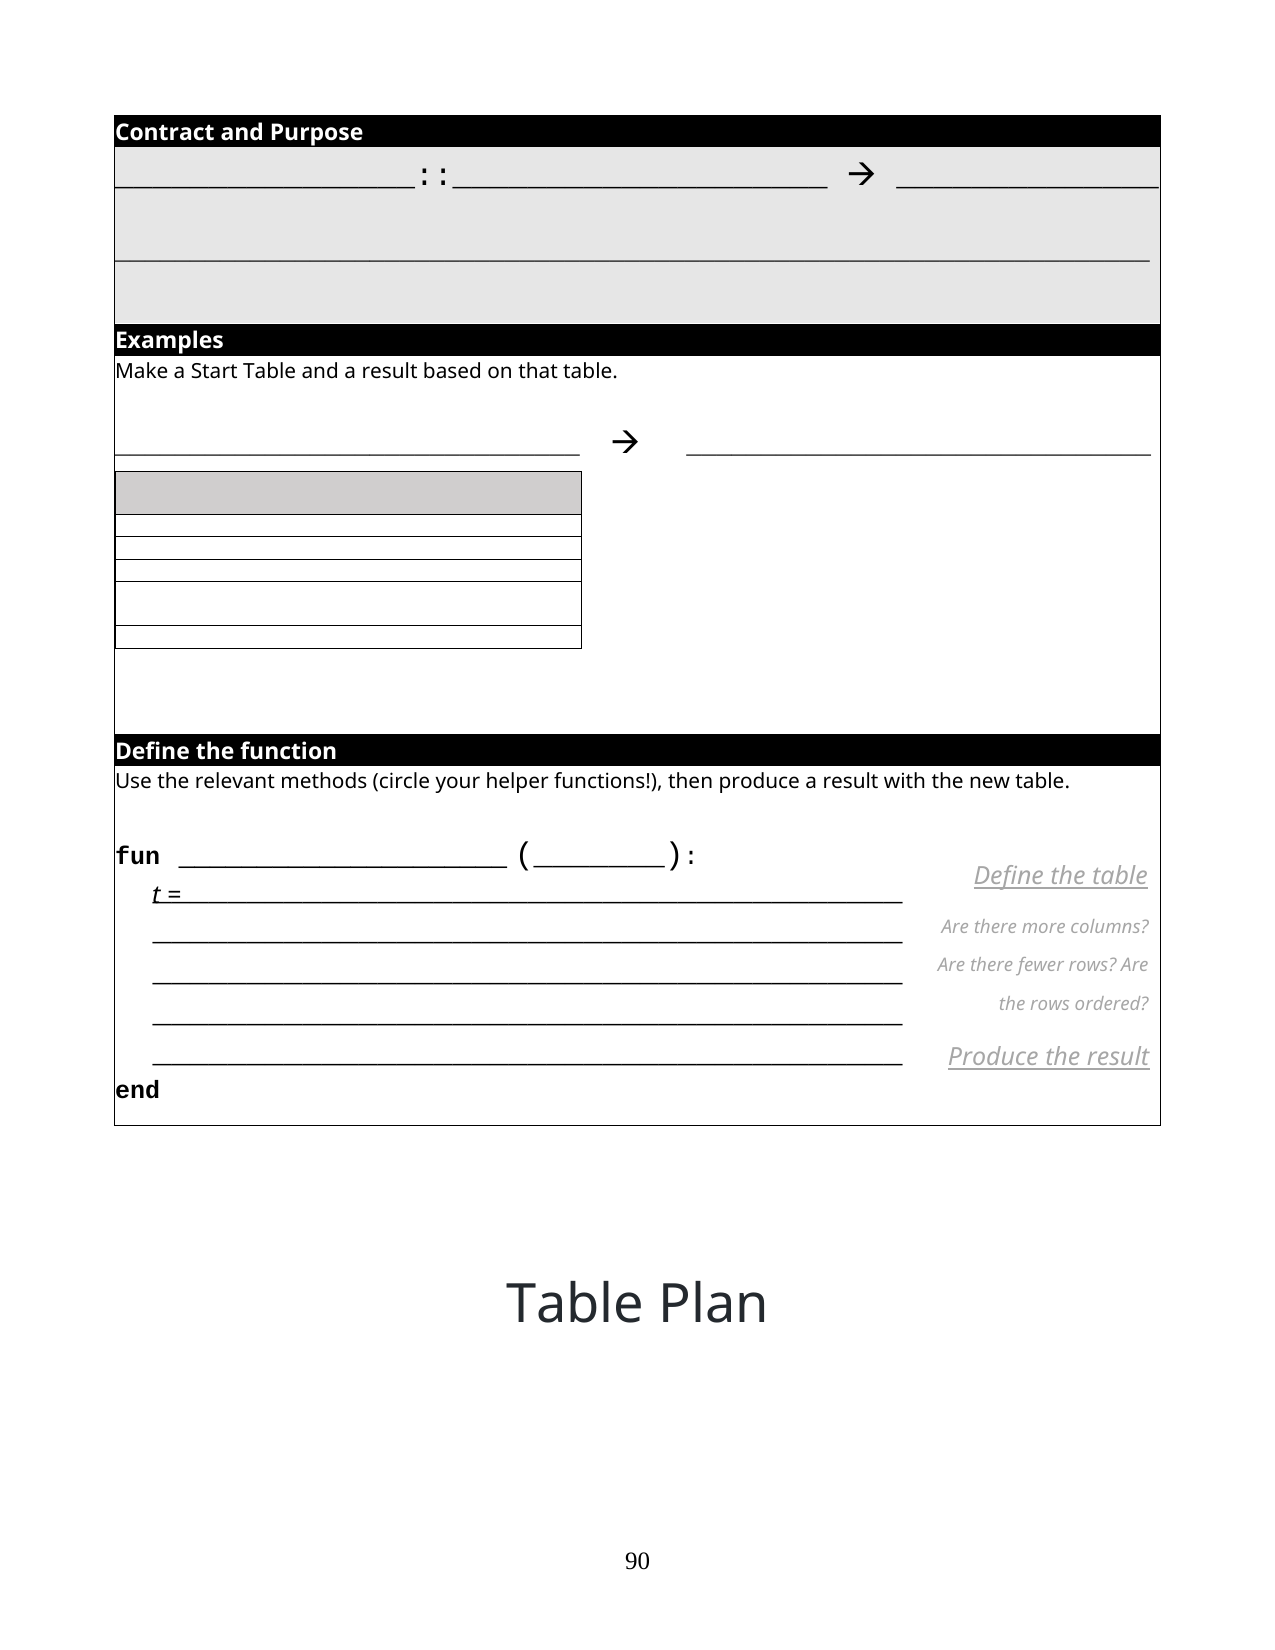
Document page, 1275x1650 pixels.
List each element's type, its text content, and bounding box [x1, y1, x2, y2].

table_cell Examples Make a Start Table and a result based on that table. _______________________________ _______________________________ [115, 356, 1160, 734]
table_header Contract and Purpose ________________::____________________ ______________ _____________________________________________________________________ [115, 147, 1160, 323]
table_cell Define the function Use the relevant methods (circle your helper functions!), then produce a result with the new table. fun _____________________ (_______): ________________________________________ ________________________________________ ________________________________________ ________________________________________ ________________________________________ end [115, 766, 1160, 1125]
subtitle Table Plan [112, 1265, 1162, 1339]
